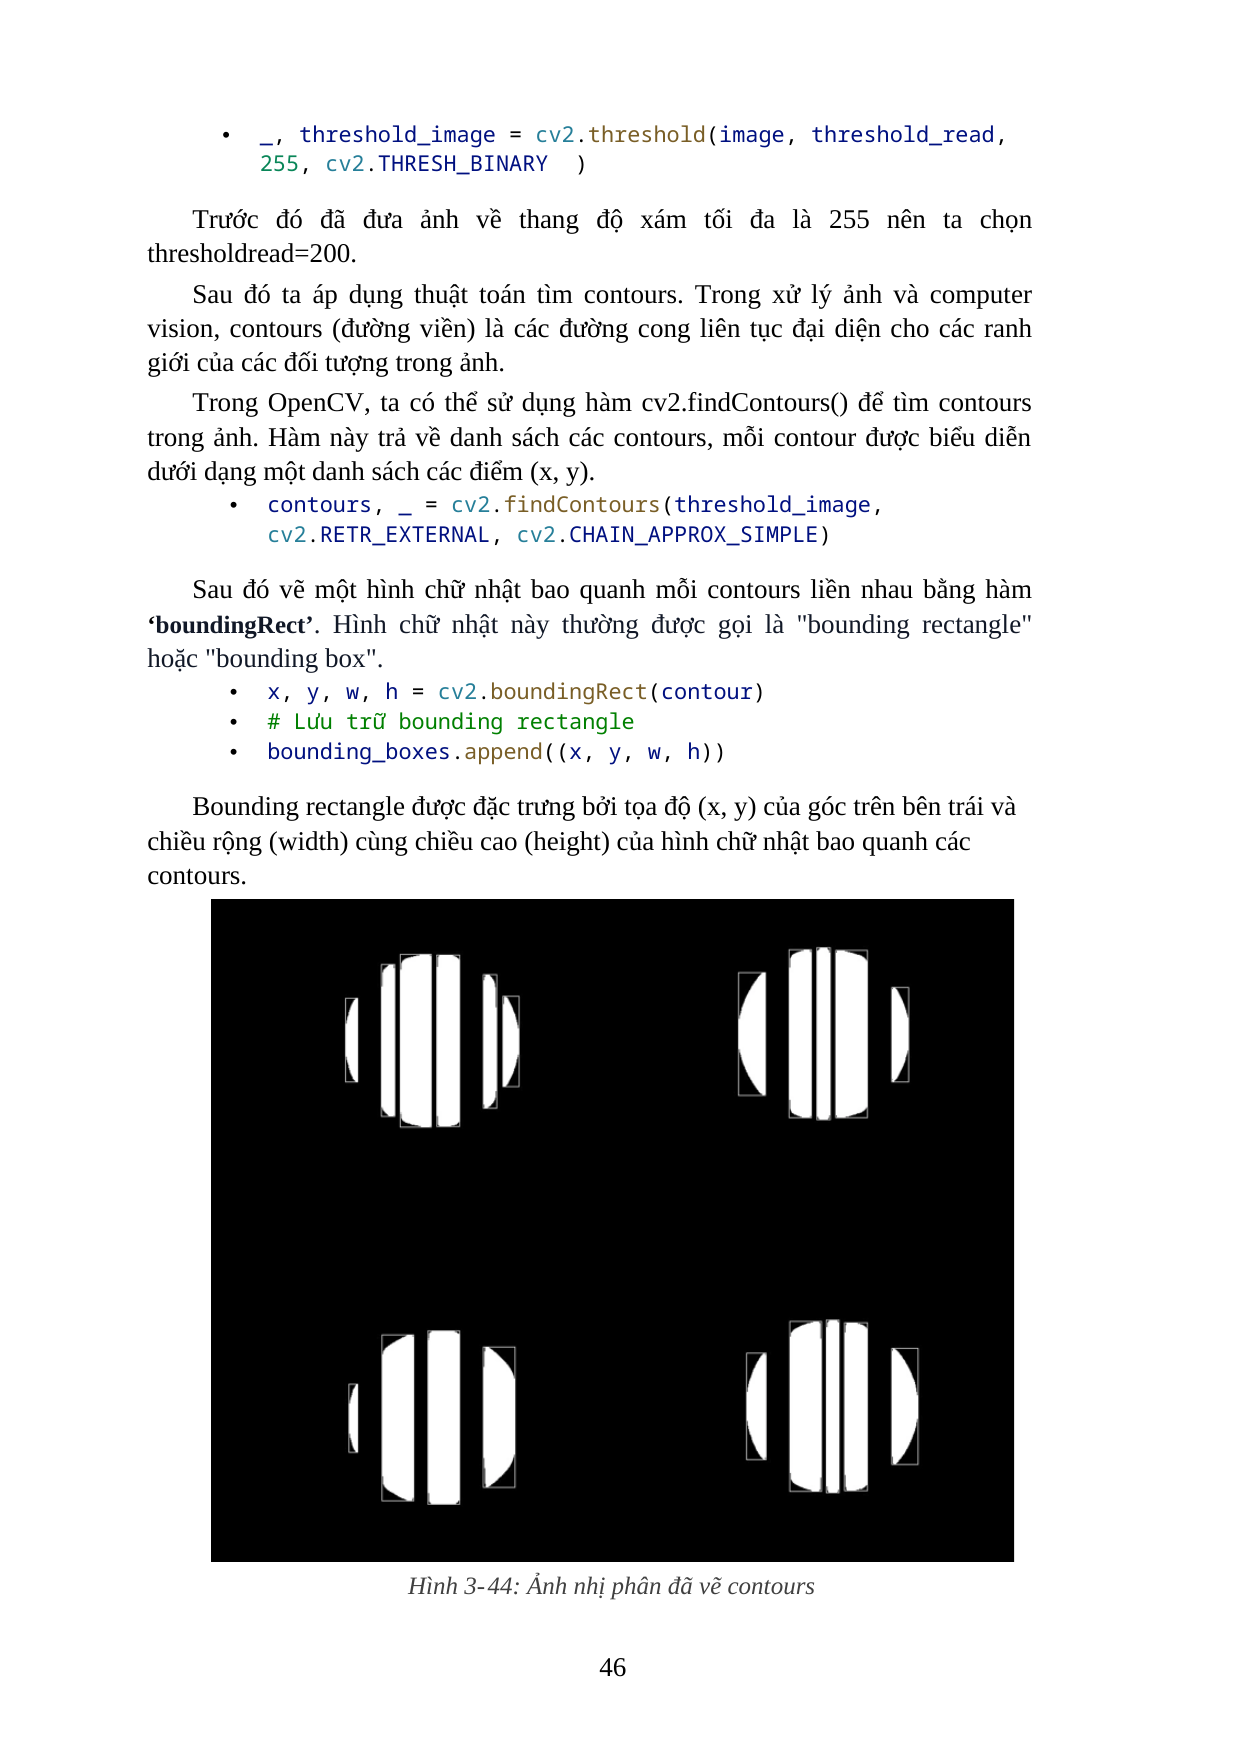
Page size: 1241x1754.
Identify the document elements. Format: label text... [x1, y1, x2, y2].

text Bounding rectangle được đặc trưng bởi tọa độ (x, y) của góc trên bên trái và chiều rộng (width) cùng chiều cao (height) của hình chữ nhật bao quanh các contours. [147, 790, 1033, 890]
list bounding_boxes.append((x, y, w, h)) [229, 736, 1033, 765]
list # Lưu trữ bounding rectangle [229, 706, 1033, 736]
text Trong OpenCV, ta có thể sử dụng hàm cv2.findContours() để tìm contours trong ảnh. Hàm này trả về danh sách các contours, mỗi contour được biểu diễn dưới dạng một danh sách các điểm (x, y). [147, 386, 1033, 486]
list contours, _ = cv2.findContours(threshold_image, cv2.RETR_EXTERNAL, cv2.CHAIN_APPROX_SIMPLE) [229, 489, 1033, 548]
text Trước đó đã đưa ảnh về thang độ xám tối đa là 255 nên ta chọn thresholdread=200. [147, 203, 1033, 268]
picture [211, 899, 1015, 1562]
text Sau đó ta áp dụng thuật toán tìm contours. Trong xử lý ảnh và computer vision, contours (đường viền) là các đường cong liên tục đại diện cho các ranh giới của các đối tượng trong ảnh. [147, 278, 1033, 377]
list x, y, w, h = cv2.boundingRect(contour) [229, 676, 1033, 706]
list _, threshold_image = cv2.threshold(image, threshold_read, 255, cv2.THRESH_BINARY ) [222, 118, 1033, 178]
text Sau đó vẽ một hình chữ nhật bao quanh mỗi contours liền nhau bằng hàm ‘boundingRect’. Hình chữ nhật này thường được gọi là "bounding rectangle" hoặc "bounding box". [147, 573, 1033, 673]
